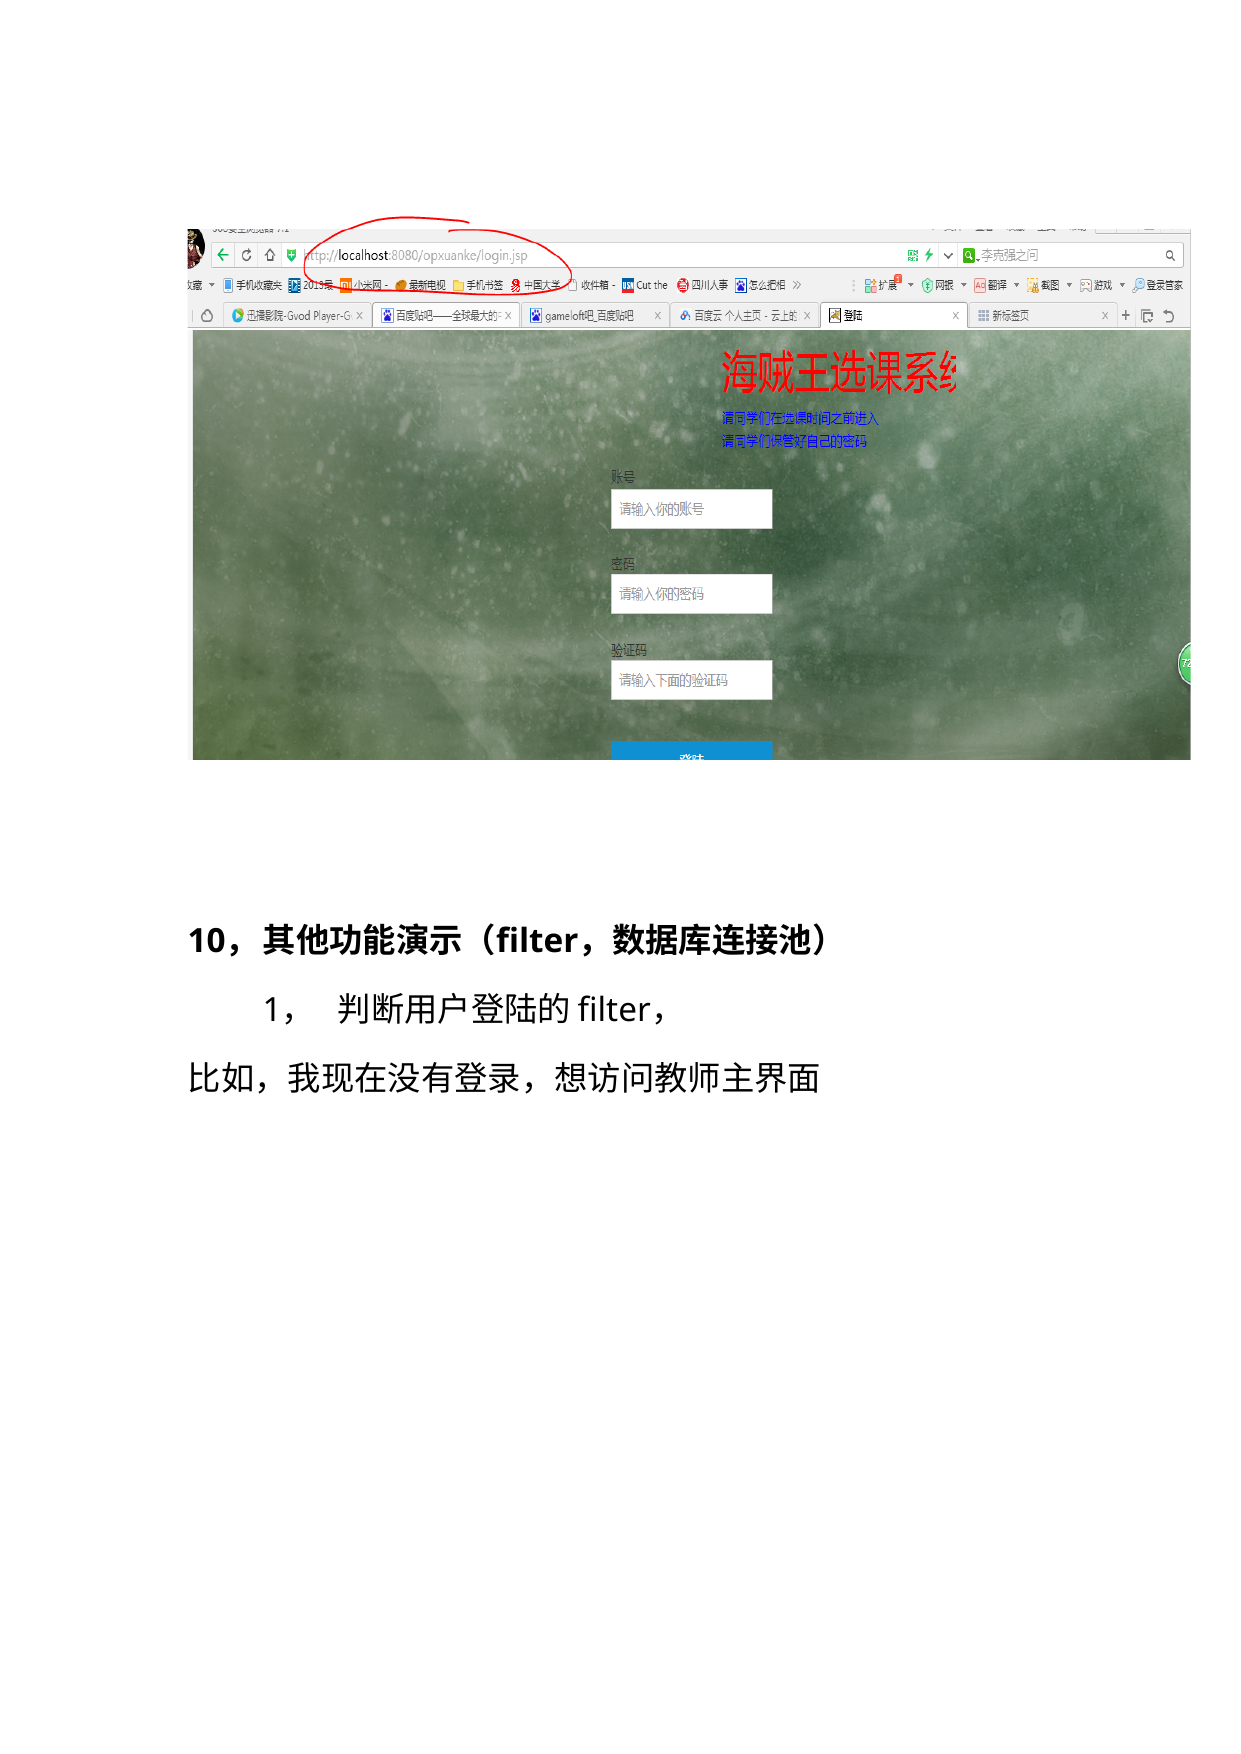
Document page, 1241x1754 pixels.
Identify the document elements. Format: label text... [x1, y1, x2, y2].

text 比如，我现在没有登录，想访问教师主界面 [187, 1052, 1053, 1100]
picture [187, 216, 1191, 760]
list 其他功能演示（filter，数据库连接池） [187, 913, 1053, 962]
list 判断用户登陆的filter， [262, 983, 1053, 1031]
